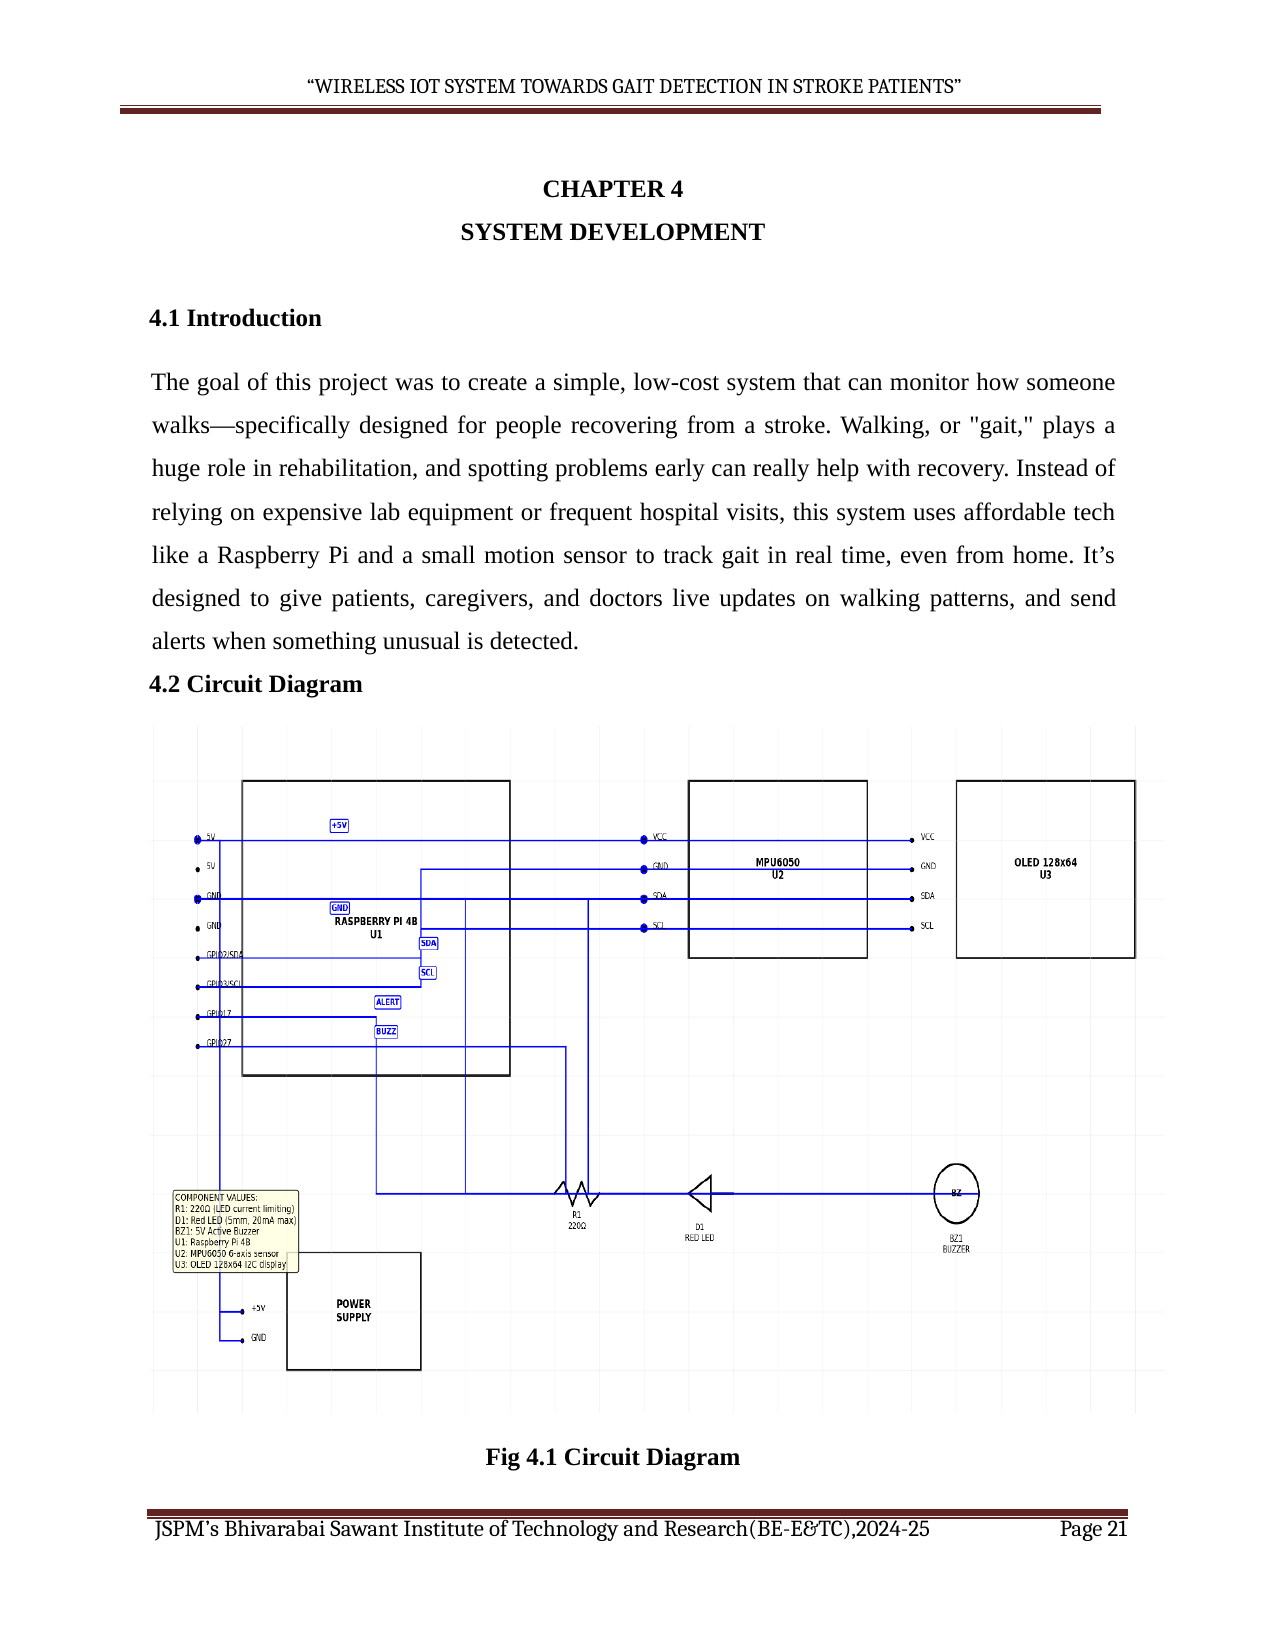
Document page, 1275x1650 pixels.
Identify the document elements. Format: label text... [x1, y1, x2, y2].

subtitle 4.2 Circuit Diagram [149, 669, 1117, 698]
subtitle 4.1 Introduction [149, 303, 1117, 332]
text CHAPTER 4 [176, 174, 1050, 203]
picture [150, 726, 1165, 1413]
text Fig 4.1 Circuit Diagram [176, 1442, 1050, 1471]
text SYSTEM DEVELOPMENT [176, 217, 1050, 246]
text The goal of this project was to create a simple, low-cost system that can monitor how someone walks—specifically designed for people recovering from a stroke. Walking, or "gait," plays a huge role in rehabilitation, and spotting problems early can really help with recovery. Instead of relying on expensive lab equipment or frequent hospital visits, this system uses affordable tech like a Raspberry Pi and a small motion sensor to track gait in real time, even from home. It’s designed to give patients, caregivers, and doctors live updates on walking patterns, and send alerts when something unusual is detected. [151, 367, 1117, 655]
